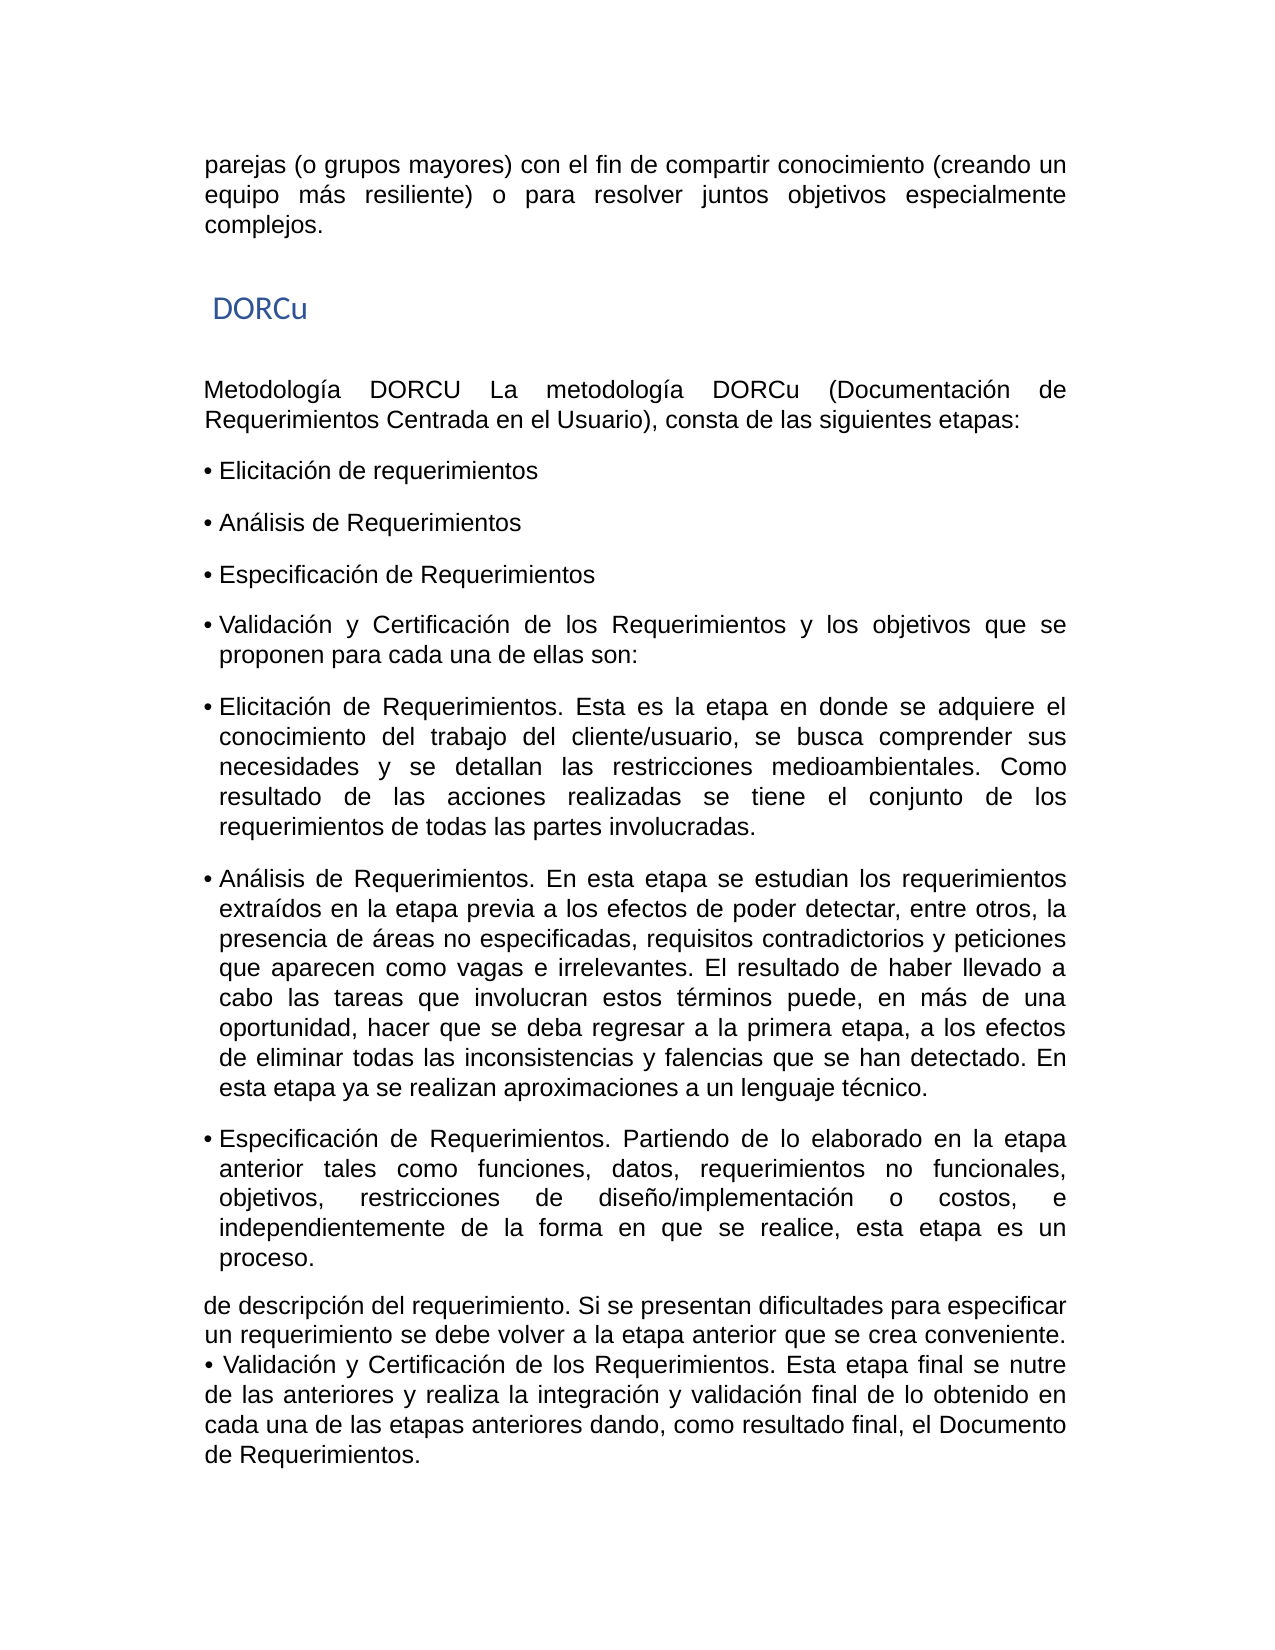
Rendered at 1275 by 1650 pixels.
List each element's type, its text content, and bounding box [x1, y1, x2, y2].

text Metodología DORCU La metodología DORCu (Documentación de Requerimientos Centrada en el Usuario), consta de las siguientes etapas: [203, 375, 1068, 434]
list Análisis de Requerimientos [203, 508, 1068, 537]
list Análisis de Requerimientos. En esta etapa se estudian los requerimientos extraídos en la etapa previa a los efectos de poder detectar, entre otros, la presencia de áreas no especificadas, requisitos contradictorios y peticiones que aparecen como vagas e irrelevantes. El resultado de haber llevado a cabo las tareas que involucran estos términos puede, en más de una oportunidad, hacer que se deba regresar a la primera etapa, a los efectos de eliminar todas las inconsistencias y falencias que se han detectado. En esta etapa ya se realizan aproximaciones a un lenguaje técnico. [203, 864, 1068, 1102]
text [203, 150, 1068, 238]
list Elicitación de Requerimientos. Esta es la etapa en donde se adquiere el conocimiento del trabajo del cliente/usuario, se busca comprender sus necesidades y se detallan las restricciones medioambientales. Como resultado de las acciones realizadas se tiene el conjunto de los requerimientos de todas las partes involucradas. [203, 692, 1068, 841]
list Especificación de Requerimientos. Partiendo de lo elaborado en la etapa anterior tales como funciones, datos, requerimientos no funcionales, objetivos, restricciones de diseño/implementación o costos, e independientemente de la forma en que se realice, esta etapa es un proceso. [203, 1124, 1068, 1272]
subtitle DORCu [205, 287, 1162, 328]
list Validación y Certificación de los Requerimientos y los objetivos que se proponen para cada una de ellas son: [203, 610, 1068, 669]
text de descripción del requerimiento. Si se presentan dificultades para especificar un requerimiento se debe volver a la etapa anterior que se crea conveniente. • Validación y Certificación de los Requerimientos. Esta etapa final se nutre de las anteriores y realiza la integración y validación final de lo obtenido en cada una de las etapas anteriores dando, como resultado final, el Documento de Requerimientos. [203, 1291, 1068, 1469]
list Especificación de Requerimientos [203, 560, 1068, 588]
list Elicitación de requerimientos [203, 456, 1068, 485]
